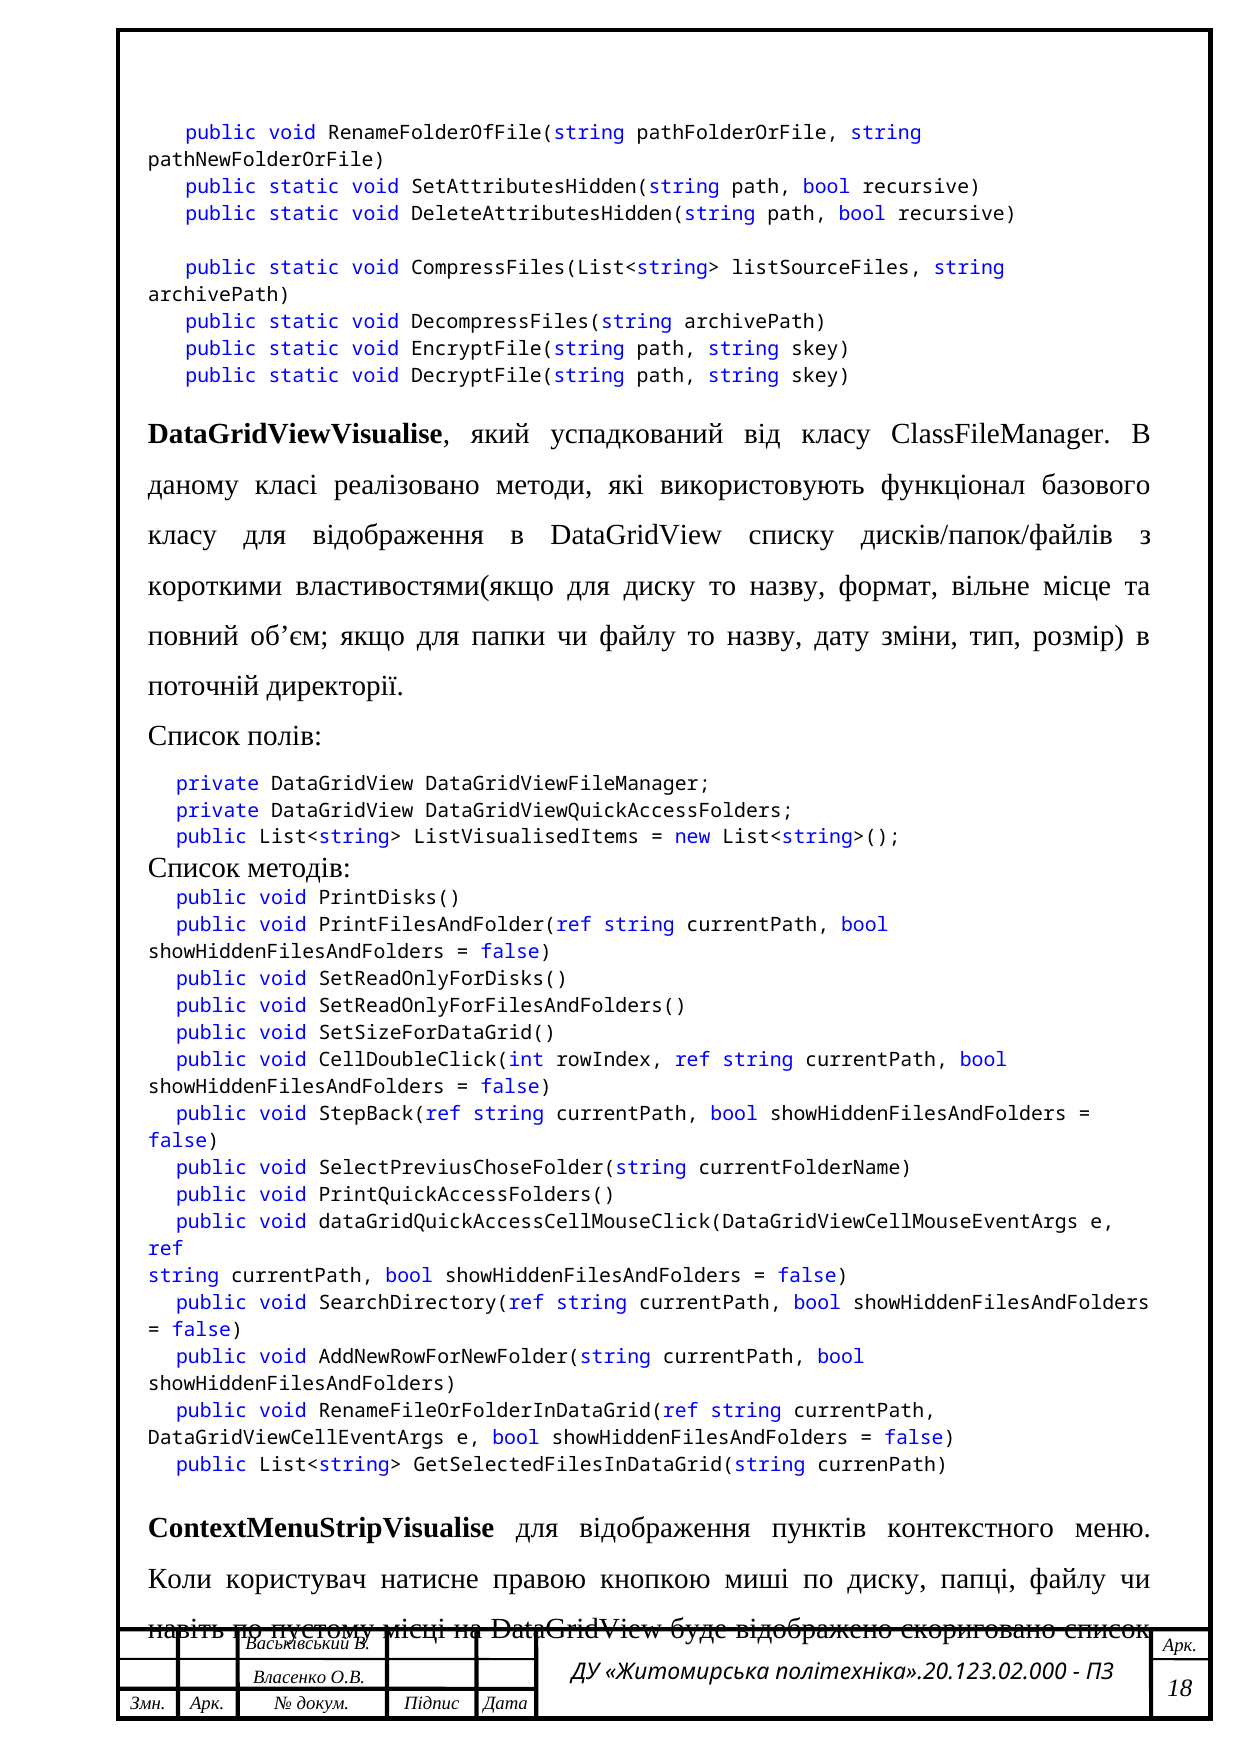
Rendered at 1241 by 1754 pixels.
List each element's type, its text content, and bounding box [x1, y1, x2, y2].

text public void PrintDisks() [148, 883, 1152, 910]
text public void dataGridQuickAccessCellMouseClick(DataGridViewCellMouseEventArgs e, ref [148, 1207, 1152, 1261]
text Список полів: [148, 718, 1152, 752]
text public void CellDoubleClick(int rowIndex, ref string currentPath, bool showHiddenFilesAndFolders = false) [148, 1045, 1152, 1099]
text public void PrintQuickAccessFolders() [148, 1180, 1152, 1207]
text public void SearchDirectory(ref string currentPath, bool showHiddenFilesAndFolders = false) [148, 1288, 1152, 1342]
text public void RenameFileOrFolderInDataGrid(ref string currentPath, DataGridViewCellEventArgs e, bool showHiddenFilesAndFolders = false) [148, 1396, 1152, 1450]
text public void SetSizeForDataGrid() [148, 1018, 1152, 1045]
text public List<string> ListVisualisedItems = new List<string>(); [148, 823, 1152, 850]
text public static void CompressFiles(List<string> listSourceFiles, string archivePath) [148, 253, 1152, 307]
text public void SetReadOnlyForFilesAndFolders() [148, 991, 1152, 1018]
text string currentPath, bool showHiddenFilesAndFolders = false) [148, 1261, 1152, 1288]
text public static void DeleteAttributesHidden(string path, bool recursive) [148, 199, 1152, 226]
text public static void SetAttributesHidden(string path, bool recursive) [148, 172, 1152, 199]
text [148, 1510, 1152, 1644]
text public static void DecompressFiles(string archivePath) [148, 307, 1152, 334]
text public void PrintFilesAndFolder(ref string currentPath, bool showHiddenFilesAndFolders = false) [148, 910, 1152, 964]
text public List<string> GetSelectedFilesInDataGrid(string currenPath) [148, 1450, 1152, 1477]
text DataGridViewVisualise, який успадкований від класу ClassFileManager. В даному класі реалізовано методи, які використовують функціонал базового класу для відображення в DataGridView списку дисків/папок/файлів з короткими властивостями(якщо для диску то назву, формат, вільне місце та повний об’єм; якщо для папки чи файлу то назву, дату зміни, тип, розмір) в поточній директорії. [148, 417, 1152, 702]
text Список методів: [148, 850, 1152, 883]
text public void StepBack(ref string currentPath, bool showHiddenFilesAndFolders = false) [148, 1099, 1152, 1153]
text public void RenameFolderOfFile(string pathFolderOrFile, string pathNewFolderOrFile) [148, 118, 1152, 172]
text public static void EncryptFile(string path, string skey) [148, 334, 1152, 361]
text public void SelectPreviusChoseFolder(string currentFolderName) [148, 1153, 1152, 1180]
text private DataGridView DataGridViewQuickAccessFolders; [148, 796, 1152, 823]
text public static void DecryptFile(string path, string skey) [148, 361, 1152, 388]
text public void SetReadOnlyForDisks() [148, 964, 1152, 991]
text public void AddNewRowForNewFolder(string currentPath, bool showHiddenFilesAndFolders) [148, 1342, 1152, 1396]
text private DataGridView DataGridViewFileManager; [148, 769, 1152, 796]
